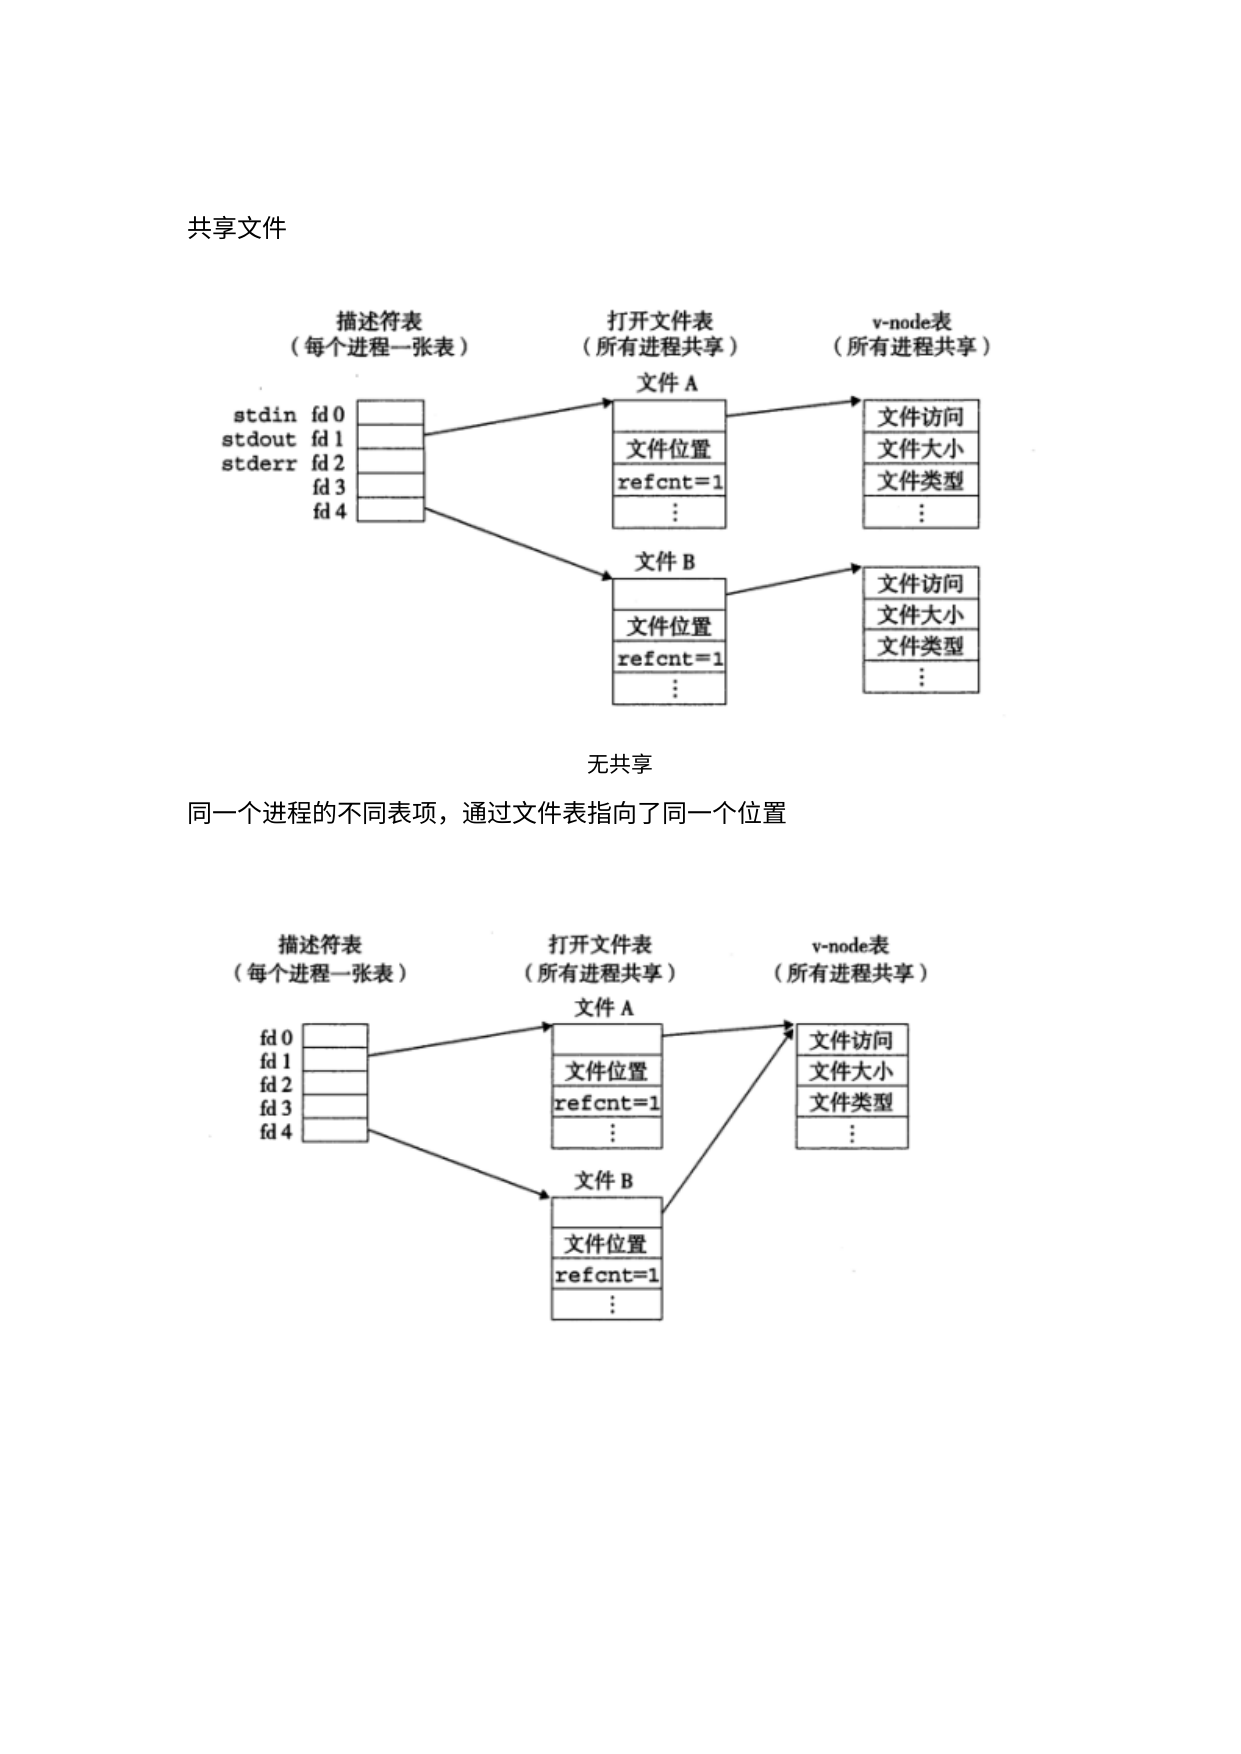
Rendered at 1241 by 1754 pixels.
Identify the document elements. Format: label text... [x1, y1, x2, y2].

text 同一个进程的不同表项，通过文件表指向了同一个位置 [187, 779, 1053, 844]
text 无共享 [187, 747, 1053, 779]
picture [187, 889, 1053, 1352]
picture [187, 272, 1053, 735]
text 共享文件 [187, 194, 1053, 259]
